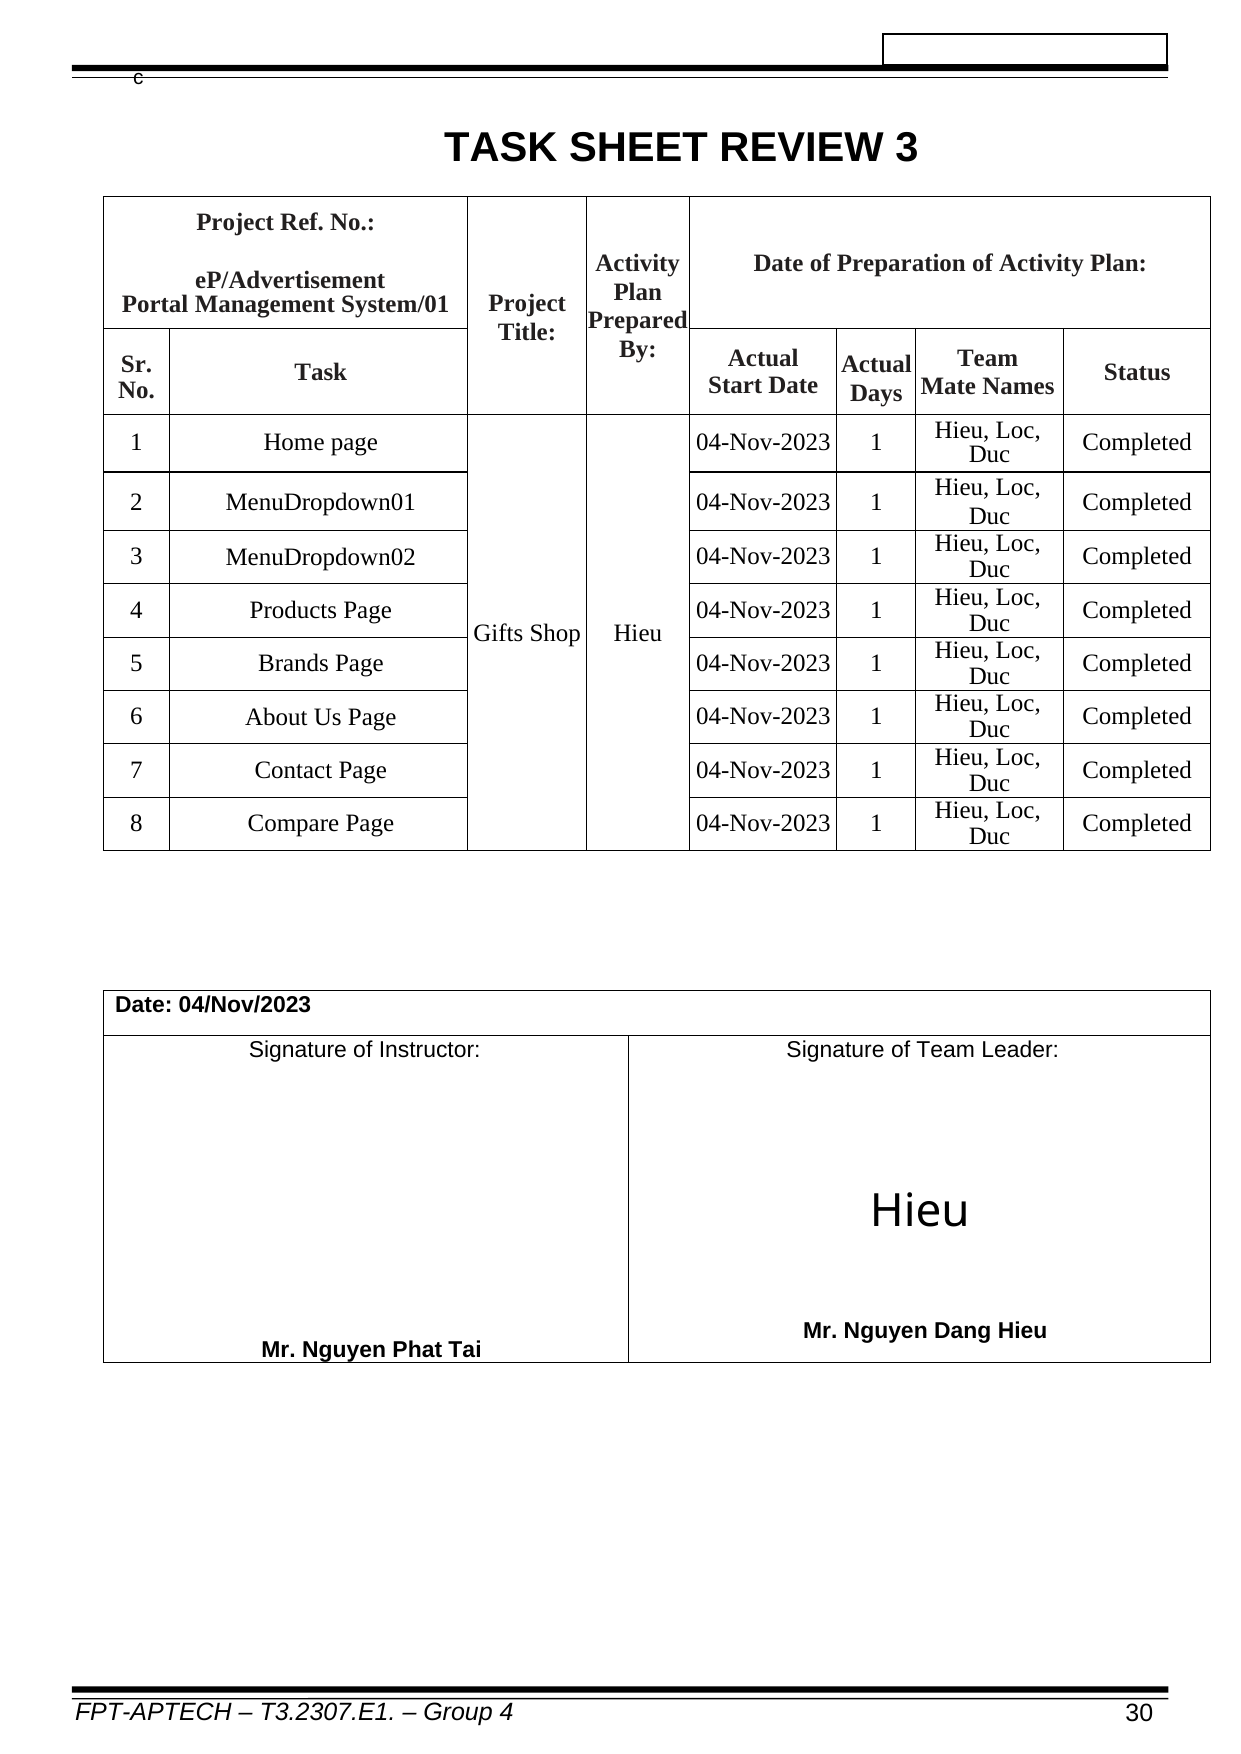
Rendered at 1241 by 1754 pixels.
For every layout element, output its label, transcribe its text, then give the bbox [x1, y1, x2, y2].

table_cell 7 [104, 744, 169, 797]
table_cell Hieu [587, 415, 689, 850]
table_header Date: 04/Nov/2023 [104, 991, 1210, 1035]
table_cell Actual Start Date [690, 329, 836, 414]
table_cell Home page [170, 415, 467, 471]
table_cell 3 [104, 531, 169, 583]
table_cell Actual Days [837, 329, 915, 414]
table_cell 1 [837, 531, 915, 583]
table_cell Signature of Instructor: Mr. Nguyen Phat Tai [104, 1036, 628, 1362]
table_cell 04-Nov-2023 [690, 744, 836, 797]
table_cell 8 [104, 798, 169, 850]
table_header Activity Plan Prepared By: [587, 197, 689, 414]
table_cell Hieu, Loc, Duc [916, 638, 1063, 690]
table_cell Completed [1064, 638, 1210, 690]
table_cell Hieu, Loc, Duc [916, 584, 1063, 637]
table_cell 04-Nov-2023 [690, 584, 836, 637]
table_cell 4 [104, 584, 169, 637]
table_cell 1 [837, 744, 915, 797]
table_cell MenuDropdown01 [170, 473, 467, 530]
table_cell Completed [1064, 584, 1210, 637]
table_header Date of Preparation of Activity Plan: [690, 197, 1210, 328]
table_cell Hieu, Loc, Duc [916, 798, 1063, 850]
table_cell Status [1064, 329, 1210, 414]
table_cell Hieu, Loc, Duc [916, 744, 1063, 797]
table_cell Completed [1064, 744, 1210, 797]
table_cell Hieu, Loc, Duc [916, 473, 1063, 530]
table_cell 1 [837, 691, 915, 743]
table_cell 04-Nov-2023 [690, 415, 836, 471]
table_cell Completed [1064, 415, 1210, 471]
table_header Project Ref. No.: eP/Advertisement Portal Management System/01 [104, 197, 467, 328]
table_cell MenuDropdown02 [170, 531, 467, 583]
table_cell 1 [837, 584, 915, 637]
table_cell About Us Page [170, 691, 467, 743]
table_cell 1 [837, 638, 915, 690]
subtitle TASK SHEET REVIEW 3 [187, 122, 1176, 170]
table_cell 04-Nov-2023 [690, 638, 836, 690]
table_cell 04-Nov-2023 [690, 798, 836, 850]
table_cell Completed [1064, 531, 1210, 583]
table_cell 1 [837, 415, 915, 471]
table_cell Hieu, Loc, Duc [916, 691, 1063, 743]
table_cell Hieu, Loc, Duc [916, 415, 1063, 471]
table_cell 1 [837, 798, 915, 850]
table_cell Contact Page [170, 744, 467, 797]
table_cell 2 [104, 473, 169, 530]
table_cell Team Mate Names [916, 329, 1063, 414]
table_cell Products Page [170, 584, 467, 637]
table_cell Task [170, 329, 467, 414]
table_cell Completed [1064, 691, 1210, 743]
table_cell Brands Page [170, 638, 467, 690]
table_header Project Title: [468, 197, 586, 414]
table_cell 04-Nov-2023 [690, 531, 836, 583]
table_cell Signature of Team Leader: Hieu Mr. Nguyen Dang Hieu [629, 1036, 1210, 1362]
table_cell 04-Nov-2023 [690, 691, 836, 743]
table_cell 04-Nov-2023 [690, 473, 836, 530]
table_cell 1 [104, 415, 169, 471]
table_cell 1 [837, 473, 915, 530]
table_cell Sr. No. [104, 329, 169, 414]
table_cell Completed [1064, 473, 1210, 530]
table_cell Compare Page [170, 798, 467, 850]
table_cell Gifts Shop [468, 415, 586, 850]
table_cell 6 [104, 691, 169, 743]
table_cell Hieu, Loc, Duc [916, 531, 1063, 583]
table_cell 5 [104, 638, 169, 690]
table_cell Completed [1064, 798, 1210, 850]
